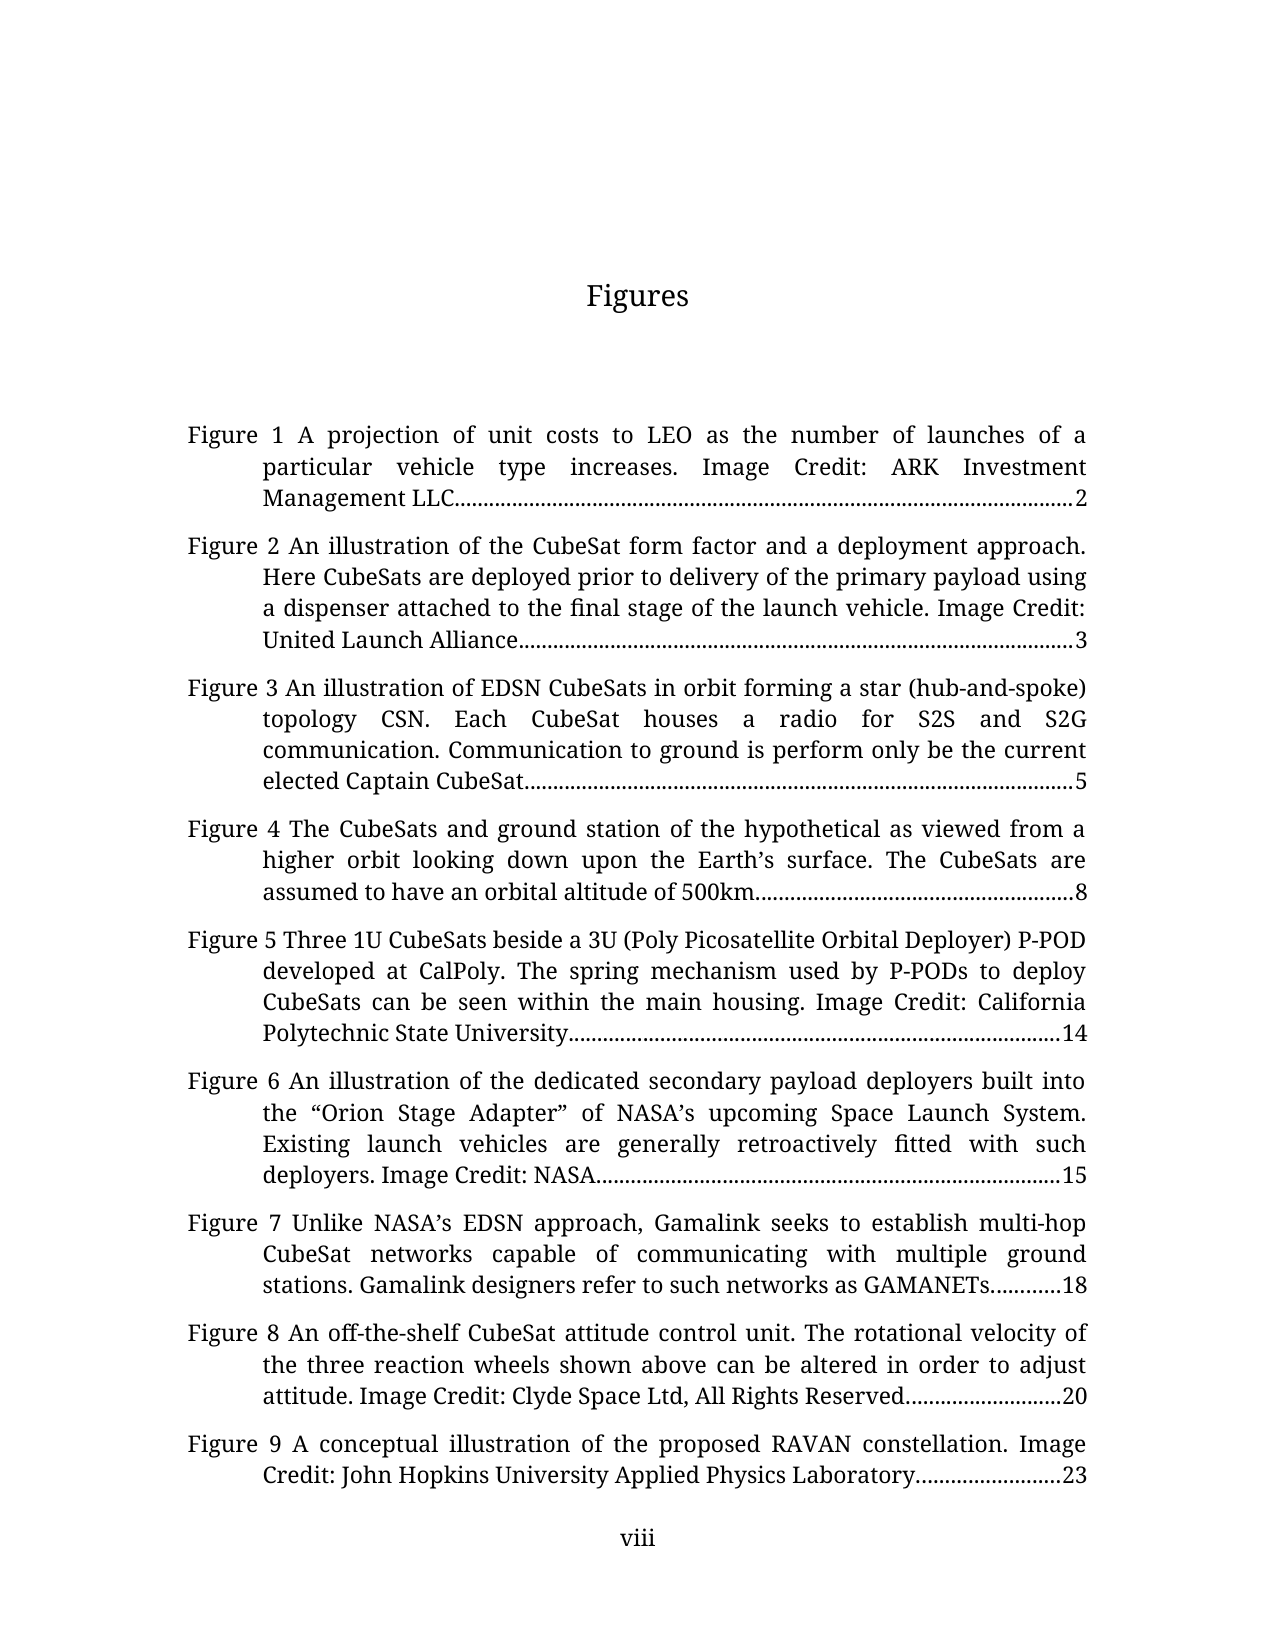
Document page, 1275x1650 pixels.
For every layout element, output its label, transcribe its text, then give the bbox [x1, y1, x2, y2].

text Figure 4 The CubeSats and ground station of the hypothetical as viewed from a higher orbit looking down upon the Earth’s surface. The CubeSats are assumed to have an orbital altitude of 500km. 8 [187, 813, 1087, 907]
text Figure 6 An illustration of the dedicated secondary payload deployers built into the “Orion Stage Adapter” of NASA’s upcoming Space Launch System. Existing launch vehicles are generally retroactively fitted with such deployers. Image Credit: NASA. 15 [187, 1065, 1087, 1190]
text Figure 8 An off-the-shelf CubeSat attitude control unit. The rotational velocity of the three reaction wheels shown above can be altered in order to adjust attitude. Image Credit: Clyde Space Ltd, All Rights Reserved. 20 [187, 1317, 1087, 1411]
text Figure 2 An illustration of the CubeSat form factor and a deployment approach. Here CubeSats are deployed prior to delivery of the primary payload using a dispenser attached to the final stage of the launch vehicle. Image Credit: United Launch Alliance 3 [187, 530, 1087, 655]
text Figure 9 A conceptual illustration of the proposed RAVAN constellation. Image Credit: John Hopkins University Applied Physics Laboratory. 23 [187, 1428, 1087, 1490]
text Figure 7 Unlike NASA’s EDSN approach, Gamalink seeks to establish multi-hop CubeSat networks capable of communicating with multiple ground stations. Gamalink designers refer to such networks as GAMANETs. 18 [187, 1207, 1087, 1301]
text Figure 3 An illustration of EDSN CubeSats in orbit forming a star (hub-and-spoke) topology CSN. Each CubeSat houses a radio for S2S and S2G communication. Communication to ground is perform only be the current elected Captain CubeSat. 5 [187, 671, 1087, 796]
text Figure 1 A projection of unit costs to LEO as the number of launches of a particular vehicle type increases. Image Credit: ARK Investment Management LLC. 2 [187, 419, 1087, 513]
text Figure 5 Three 1U CubeSats beside a 3U (Poly Picosatellite Orbital Deployer) P-POD developed at CalPoly. The spring mechanism used by P-PODs to deploy CubeSats can be seen within the main housing. Image Credit: California Polytechnic State University 14 [187, 923, 1087, 1048]
title Figures [187, 275, 1087, 315]
